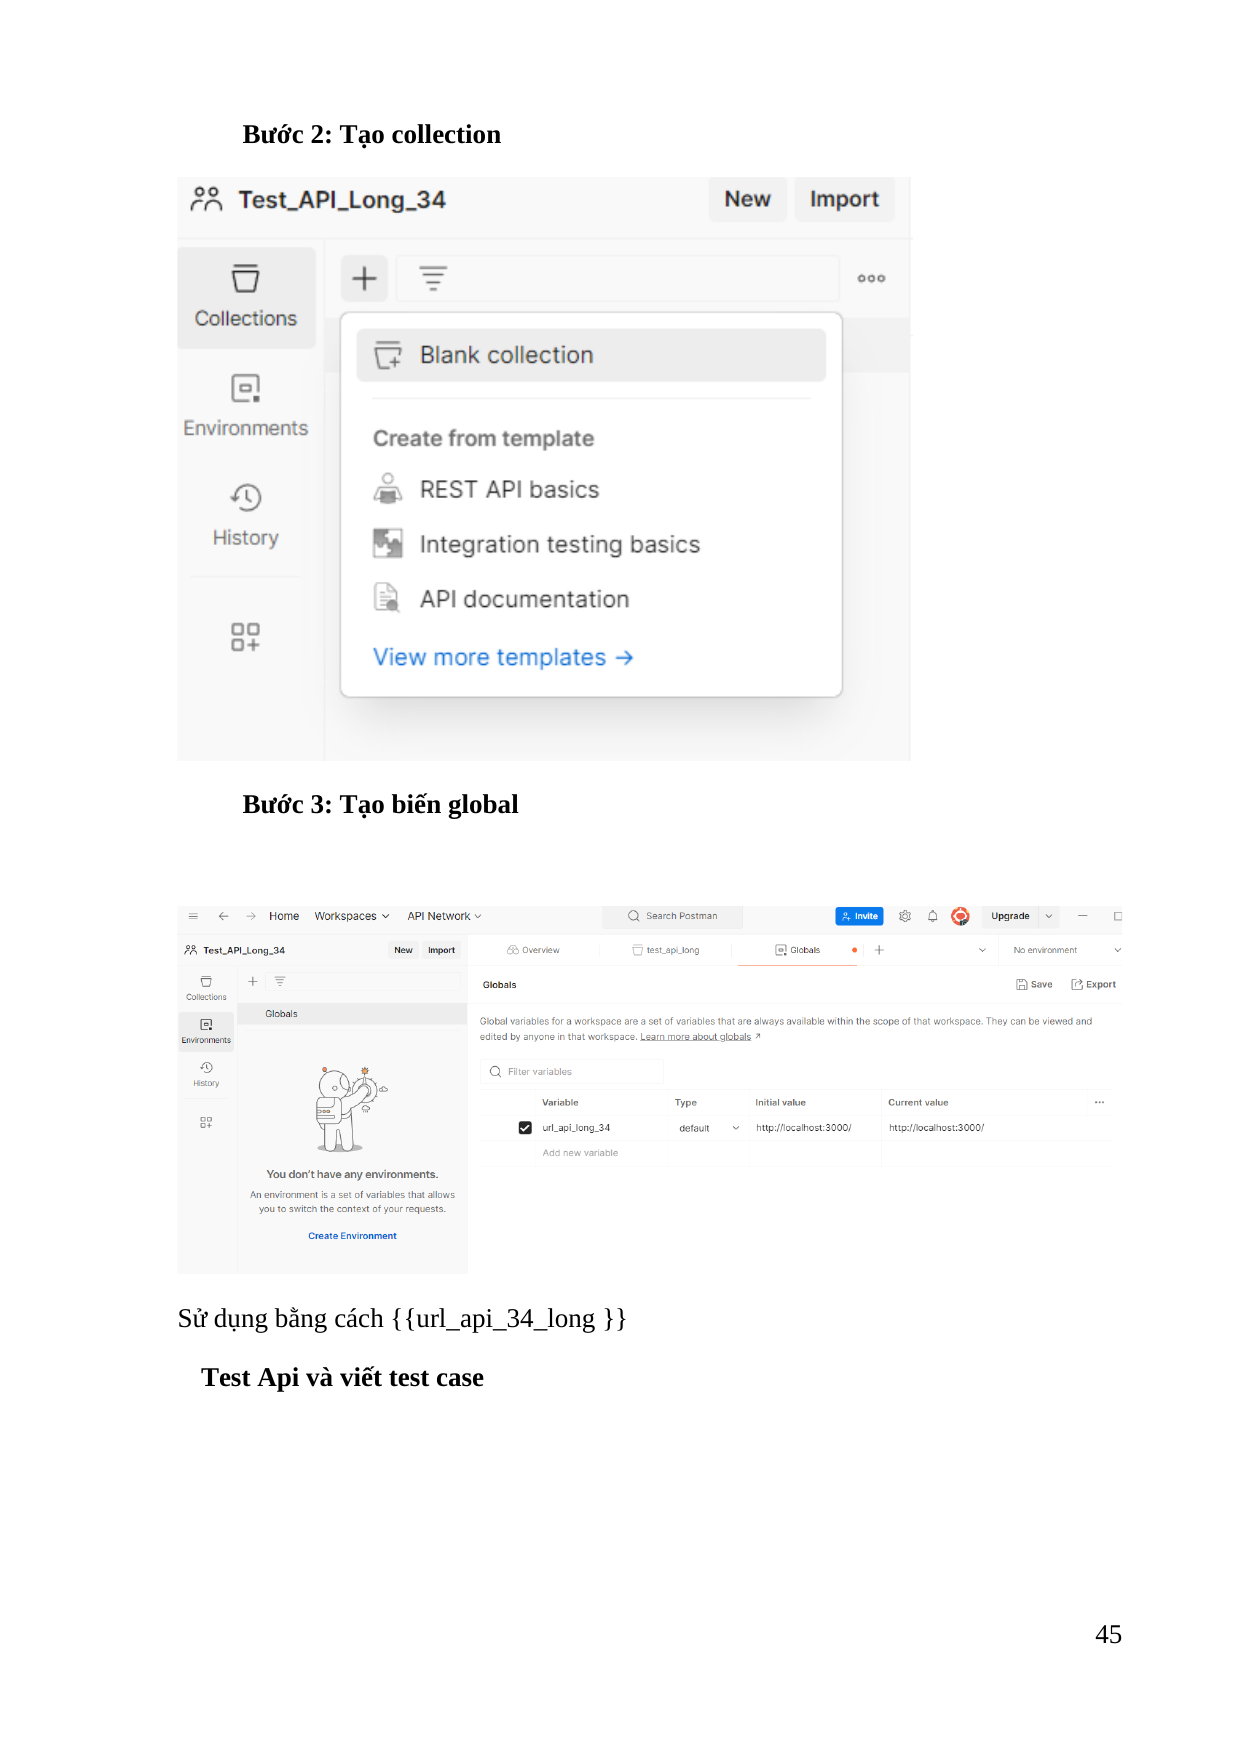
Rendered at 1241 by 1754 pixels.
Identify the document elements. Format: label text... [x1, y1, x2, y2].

picture [177, 906, 1123, 1274]
subtitle Bước 2: Tạo collection [242, 118, 1122, 149]
subtitle Bước 3: Tạo biến global [242, 788, 1122, 819]
subtitle Test Api và viết test case [201, 1361, 1122, 1392]
text Sử dụng bằng cách {{url_api_34_long }} [177, 1302, 1122, 1333]
picture [177, 177, 914, 761]
